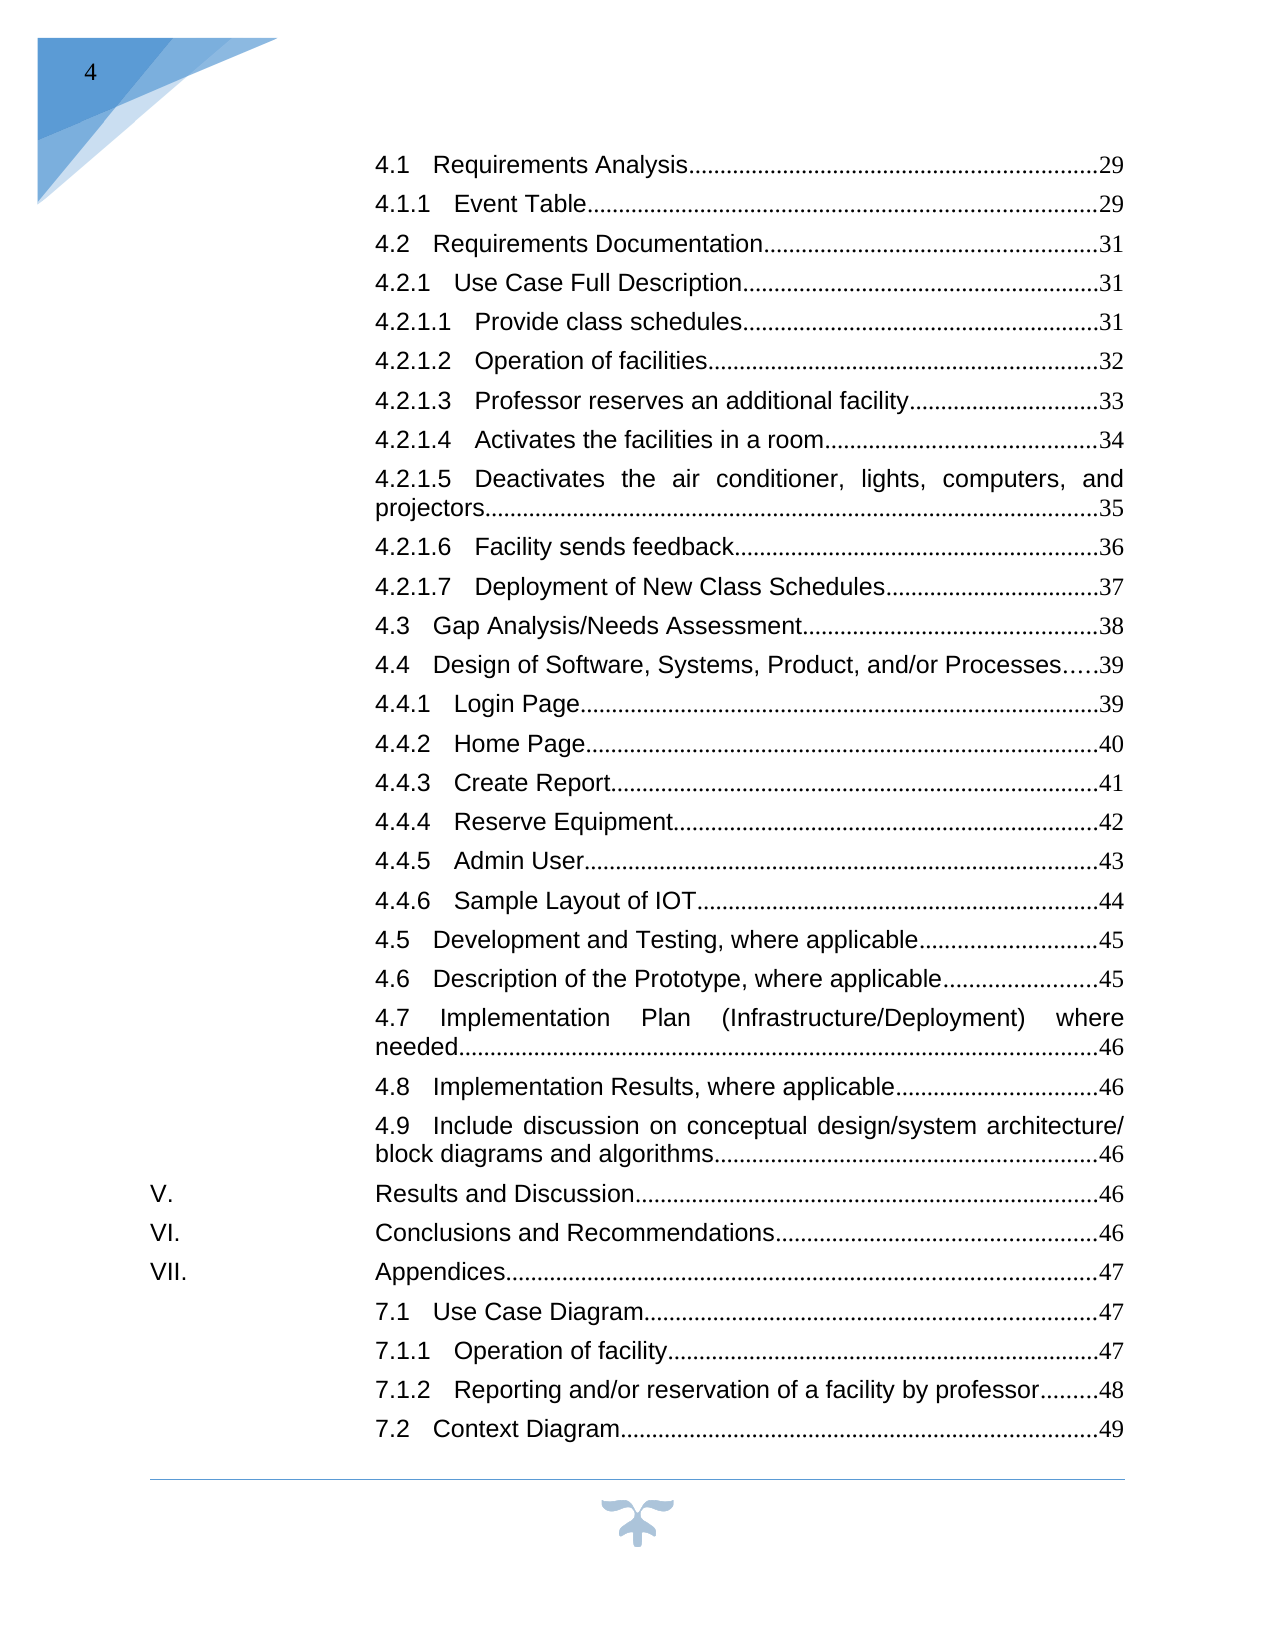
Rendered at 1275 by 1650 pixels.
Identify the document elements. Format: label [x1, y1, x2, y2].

picture [37, 37, 279, 206]
